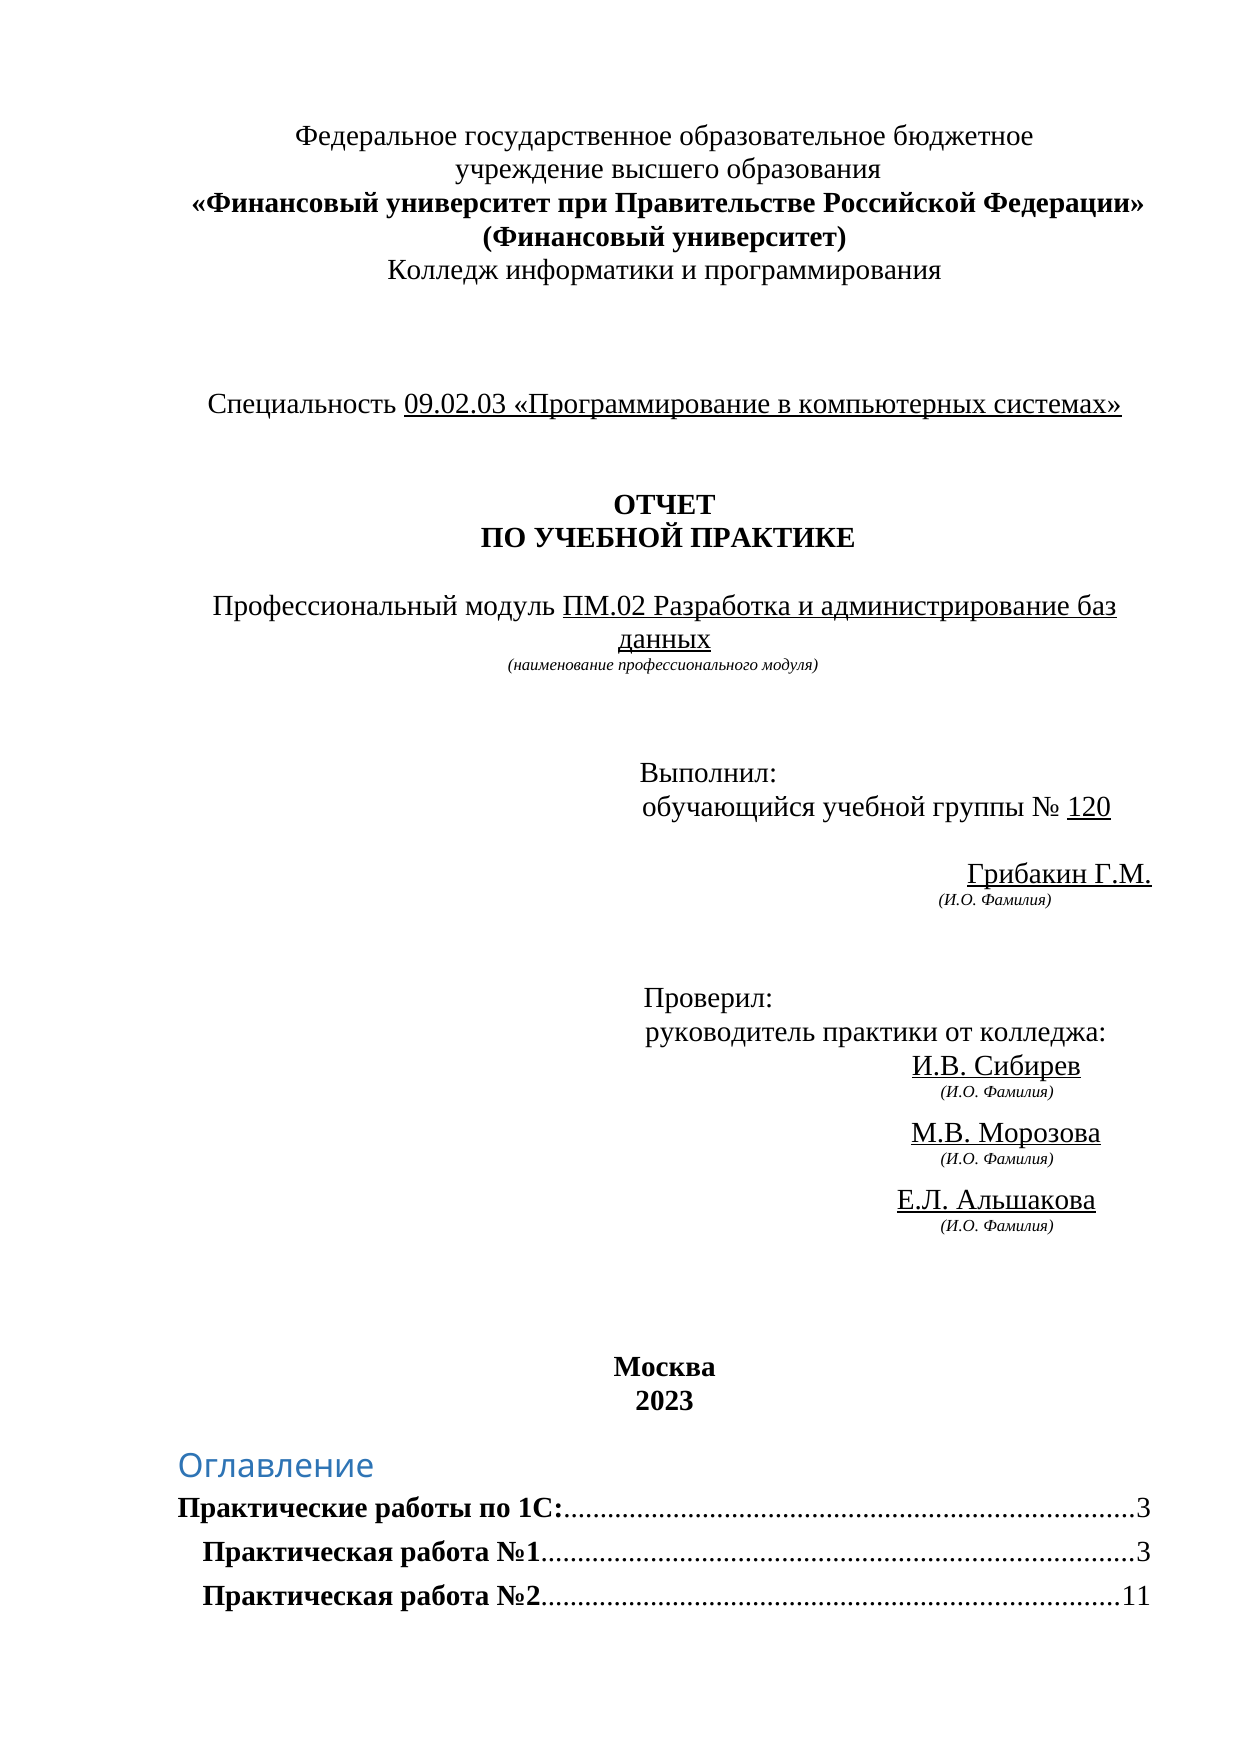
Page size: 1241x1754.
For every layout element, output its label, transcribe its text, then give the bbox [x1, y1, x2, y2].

text Колледж информатики и программирования [177, 252, 1152, 286]
text ОТЧЕТ [177, 487, 1152, 521]
text (наименование профессионального модуля) [177, 655, 1152, 688]
text (Финансовый университет) [177, 219, 1152, 252]
text 2023 [177, 1383, 1152, 1417]
text Грибакин Г.М. [177, 856, 1152, 889]
text (И.О. Фамилия) [472, 1081, 1152, 1115]
text Специальность 09.02.03 «Программирование в компьютерных системах» [177, 386, 1152, 420]
text Выполнил: [177, 755, 1152, 789]
text И.В. Сибирев [767, 1048, 1152, 1081]
text руководитель практики от колледжа: [177, 1014, 1152, 1048]
text Проверил: [177, 981, 1152, 1014]
text Федеральное государственное образовательное бюджетное [177, 118, 1152, 152]
text ПО УЧЕБНОЙ ПРАКТИКЕ [177, 521, 1152, 554]
text учреждение высшего образования [177, 152, 1152, 185]
text М.В. Морозова [472, 1115, 1152, 1148]
text Москва [177, 1349, 1152, 1383]
text (И.О. Фамилия) [841, 889, 1152, 923]
text обучающийся учебной группы № 120 [177, 789, 1152, 822]
text «Финансовый университет при Правительстве Российской Федерации» [177, 185, 1152, 219]
text (И.О. Фамилия) [472, 1215, 1152, 1249]
text Профессиональный модуль ПМ.02 Разработка и администрирование баз данных [177, 588, 1152, 655]
text (И.О. Фамилия) [472, 1148, 1152, 1182]
text Е.Л. Альшакова [841, 1182, 1152, 1215]
